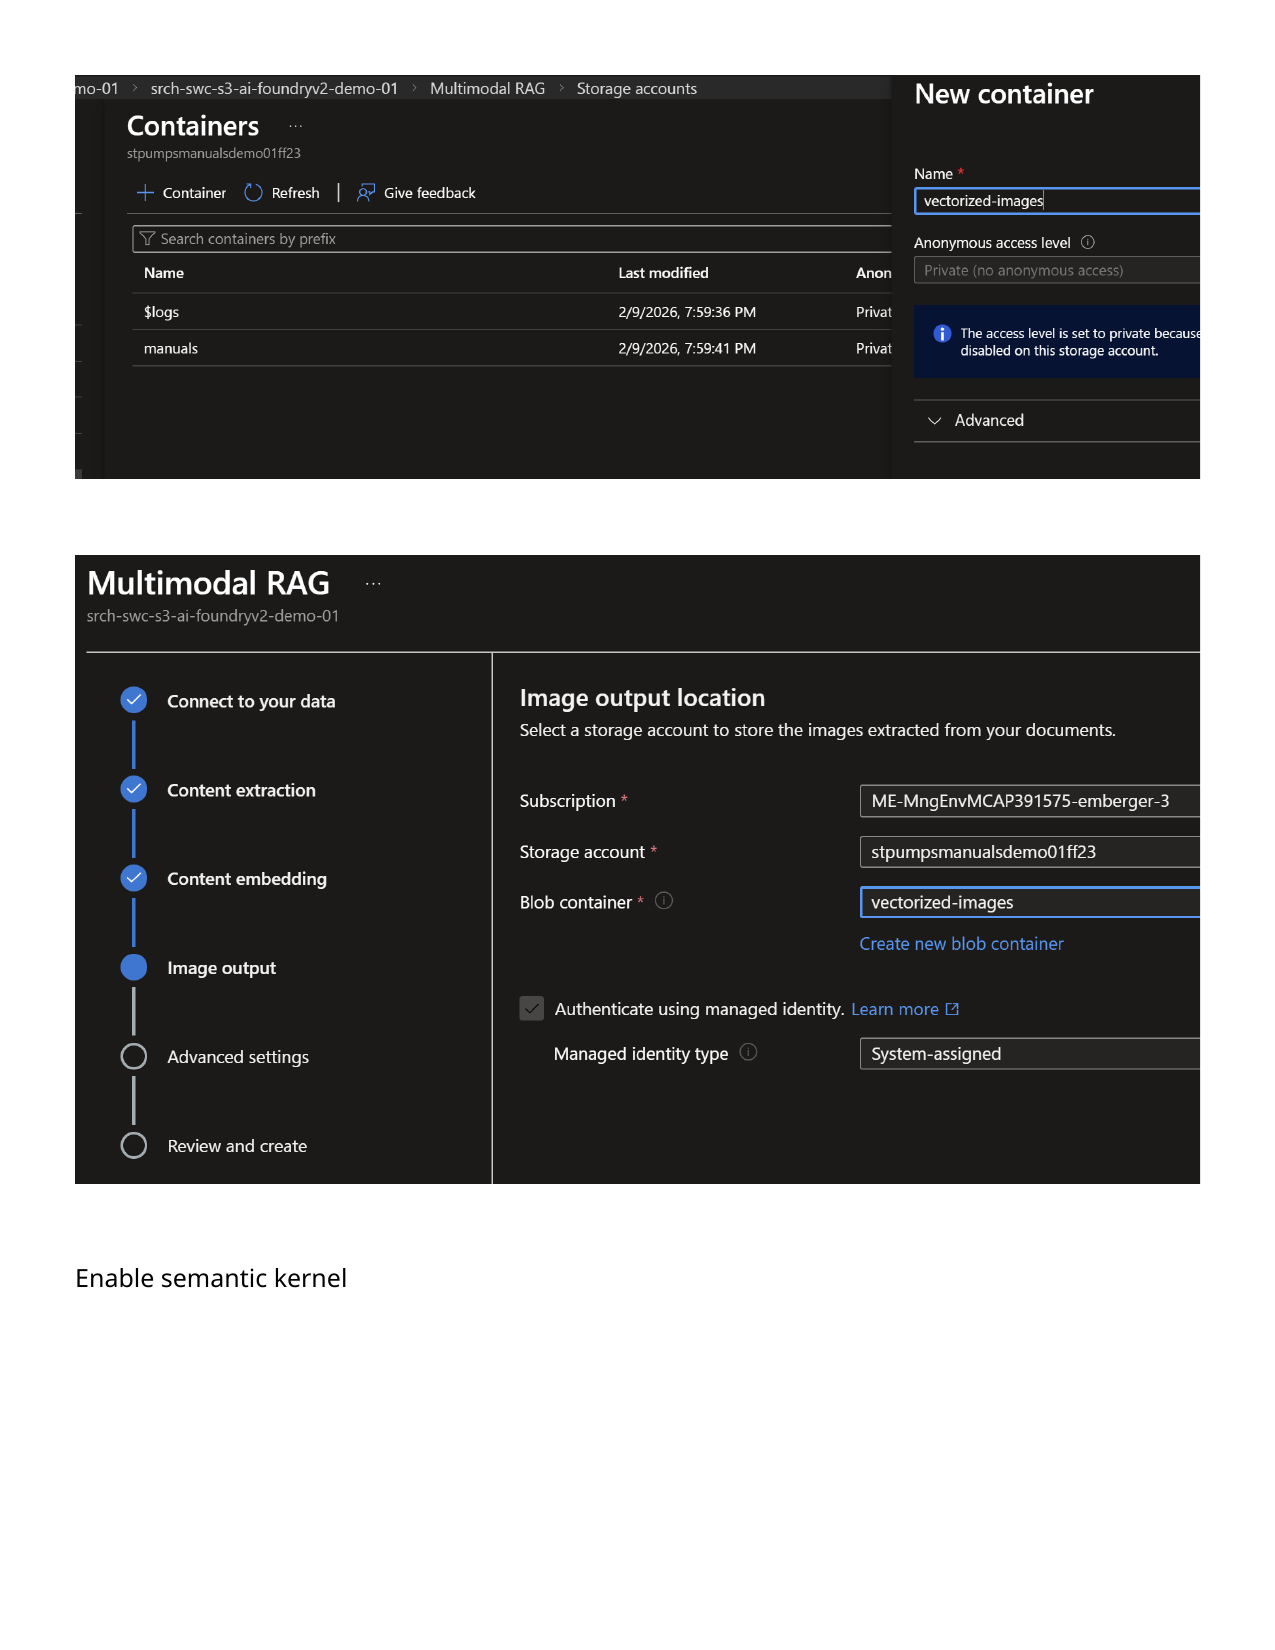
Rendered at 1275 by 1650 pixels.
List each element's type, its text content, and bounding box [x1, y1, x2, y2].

text Enable semantic kernel [75, 1261, 1200, 1295]
picture [75, 555, 1200, 1184]
picture [75, 75, 1200, 479]
